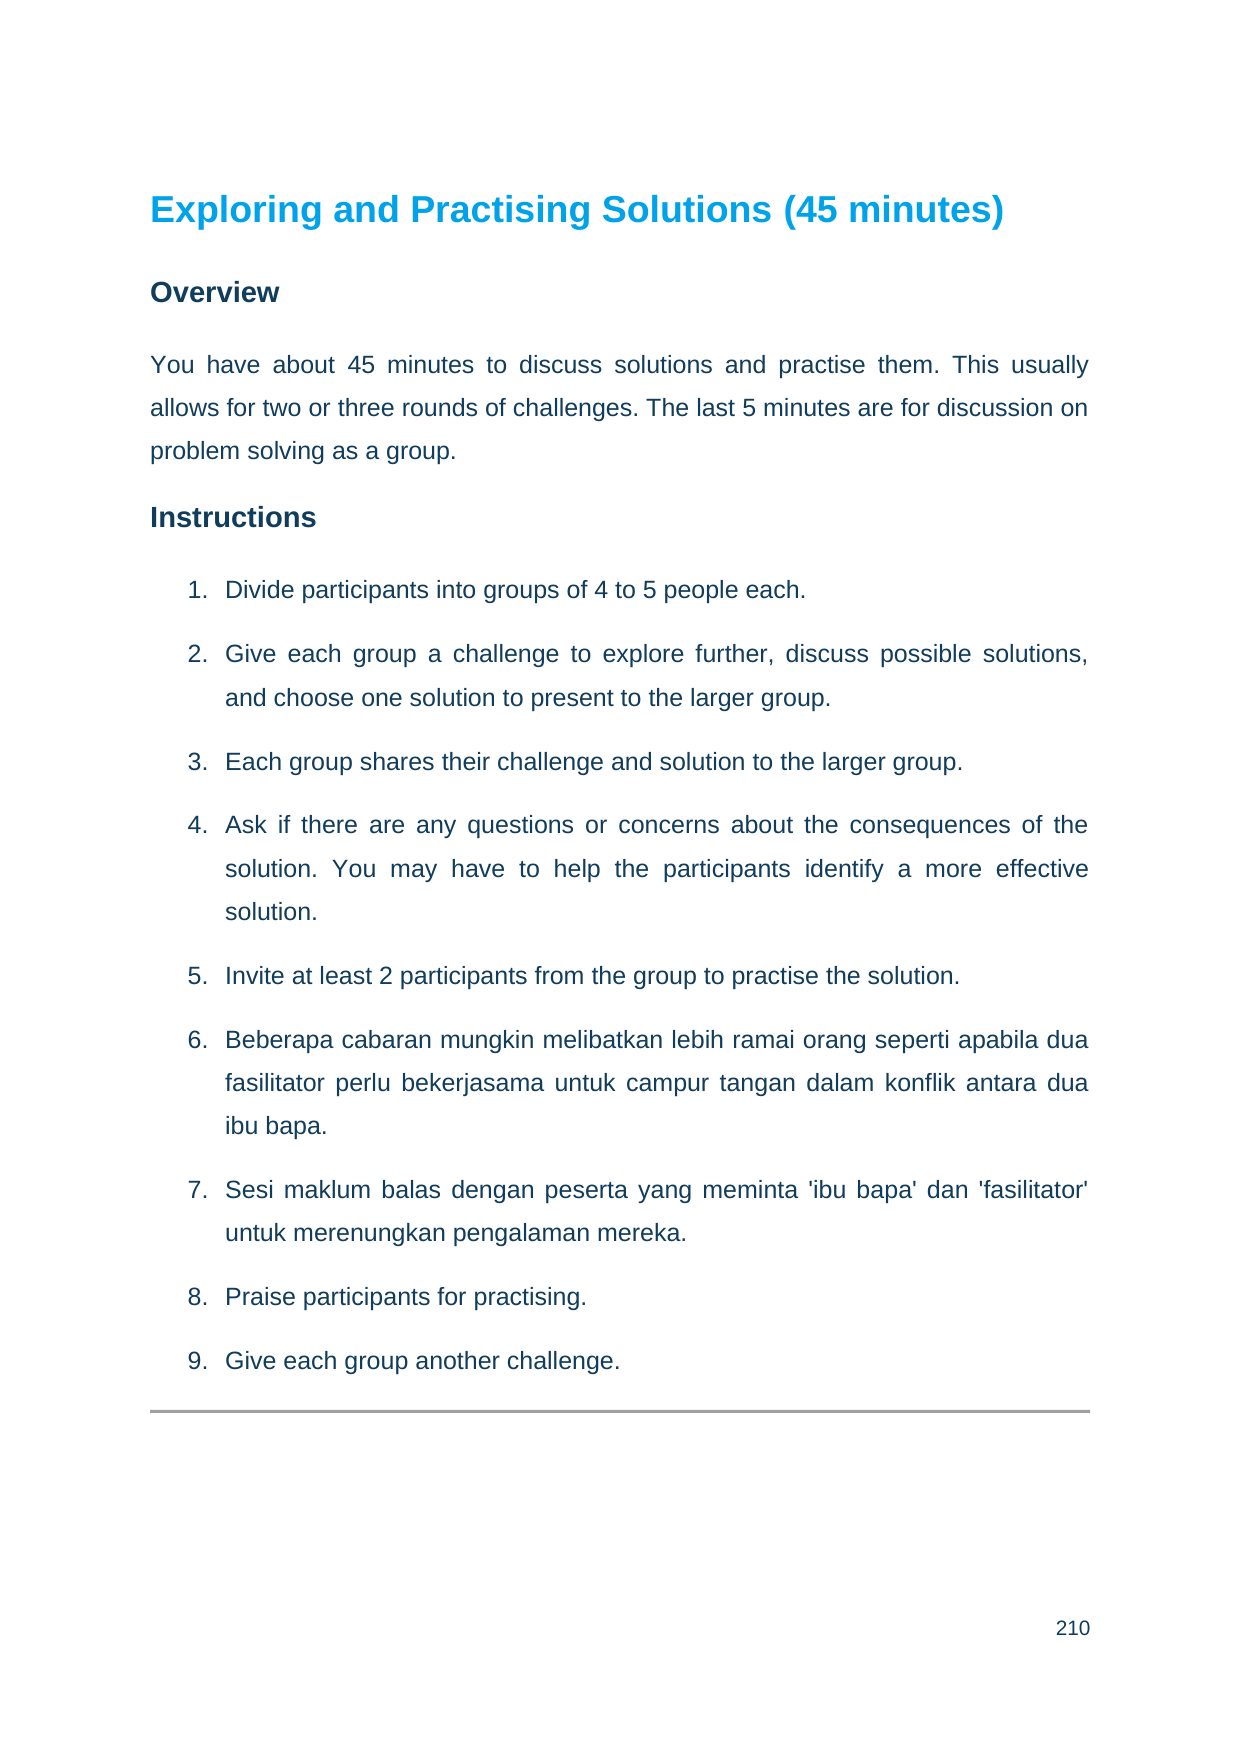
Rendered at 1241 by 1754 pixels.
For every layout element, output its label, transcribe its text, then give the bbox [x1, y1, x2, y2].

subtitle Exploring and Practising Solutions (45 minutes) [150, 187, 1090, 231]
text You have about 45 minutes to discuss solutions and practise them. This usually allows for two or three rounds of challenges. The last 5 minutes are for discussion on problem solving as a group. [150, 350, 1090, 465]
subtitle Instructions [150, 500, 1090, 534]
subtitle Overview [150, 274, 1090, 308]
list Praise participants for practising. [187, 1282, 1090, 1311]
list Give each group a challenge to explore further, discuss possible solutions, and choose one solution to present to the larger group. [187, 639, 1090, 711]
list Divide participants into groups of 4 to 5 people each. [187, 575, 1090, 604]
list Beberapa cabaran mungkin melibatkan lebih ramai orang seperti apabila dua fasilitator perlu bekerjasama untuk campur tangan dalam konflik antara dua ibu bapa. [187, 1024, 1090, 1139]
list Give each group another challenge. [187, 1346, 1090, 1374]
list Ask if there are any questions or concerns about the consequences of the solution. You may have to help the participants identify a more effective solution. [187, 810, 1090, 925]
list Each group shares their challenge and solution to the larger group. [187, 746, 1090, 775]
list Invite at least 2 participants from the group to practise the solution. [187, 961, 1090, 989]
list Sesi maklum balas dengan peserta yang meminta 'ibu bapa' dan 'fasilitator' untuk merenungkan pengalaman mereka. [187, 1175, 1090, 1247]
